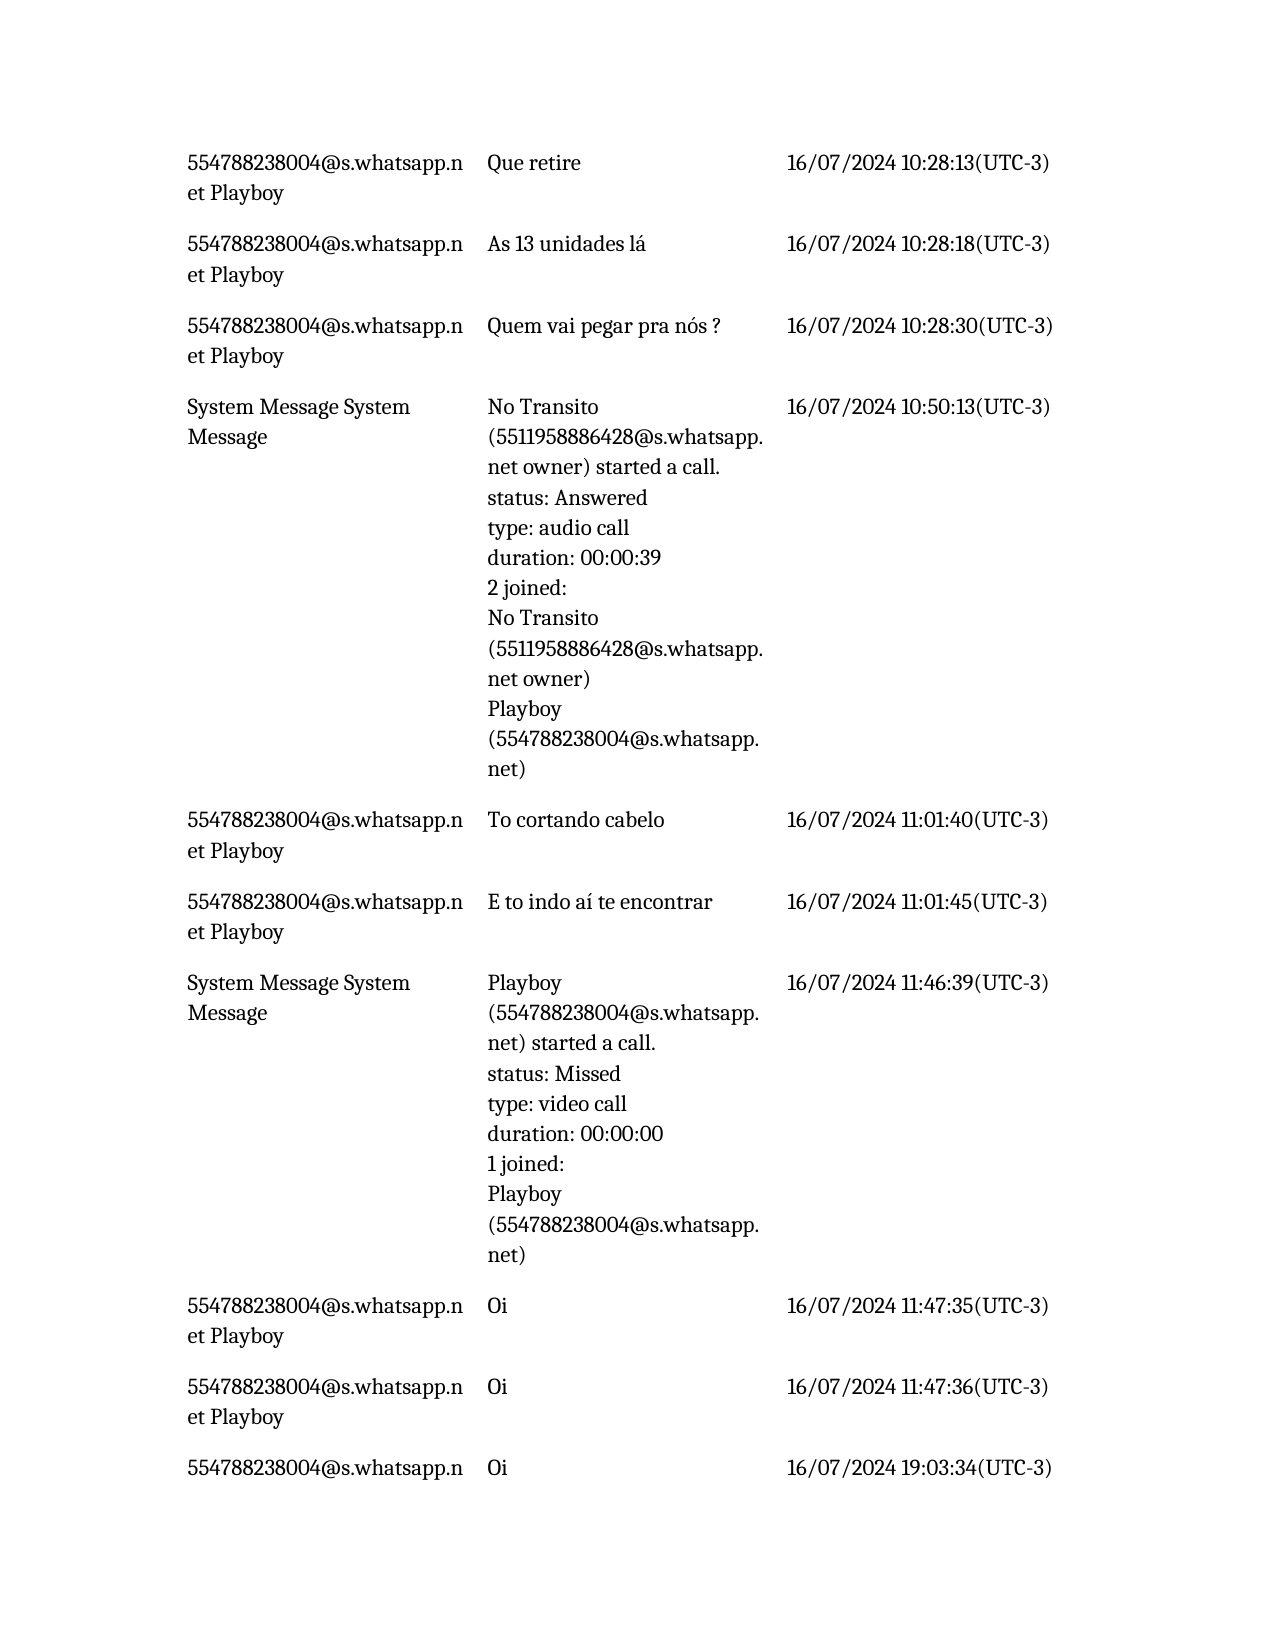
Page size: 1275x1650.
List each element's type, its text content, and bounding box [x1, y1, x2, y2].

table_cell Quem vai pegar pra nós ? [476, 313, 776, 394]
table_cell Oi [476, 1374, 776, 1455]
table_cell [776, 1455, 1076, 1482]
table_cell Playboy (554788238004@s.whatsapp.net) started a call. status: Missed type: video call duration: 00:00:00 1 joined: Playboy (554788238004@s.whatsapp.net) [476, 970, 776, 1293]
table_cell 16/07/2024 11:01:40(UTC-3) [776, 807, 1076, 888]
table_cell 16/07/2024 10:28:13(UTC-3) [776, 150, 1076, 231]
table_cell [176, 1455, 476, 1482]
table_cell To cortando cabelo [476, 807, 776, 888]
table_cell 554788238004@s.whatsapp.net Playboy [176, 889, 476, 970]
table_cell No Transito (5511958886428@s.whatsapp.net owner) started a call. status: Answered type: audio call duration: 00:00:39 2 joined: No Transito (5511958886428@s.whatsapp.net owner) Playboy (554788238004@s.whatsapp.net) [476, 394, 776, 807]
table_cell 554788238004@s.whatsapp.net Playboy [176, 1293, 476, 1374]
table_cell 554788238004@s.whatsapp.net Playboy [176, 313, 476, 394]
table_cell E to indo aí te encontrar [476, 889, 776, 970]
table_cell 16/07/2024 10:28:18(UTC-3) [776, 231, 1076, 312]
table_cell Oi [476, 1455, 776, 1482]
table_cell System Message System Message [176, 970, 476, 1293]
table_cell 16/07/2024 10:28:30(UTC-3) [776, 313, 1076, 394]
table_cell 554788238004@s.whatsapp.net Playboy [176, 231, 476, 312]
table_cell Oi [476, 1293, 776, 1374]
table_cell 554788238004@s.whatsapp.net Playboy [176, 807, 476, 888]
table_cell 16/07/2024 11:01:45(UTC-3) [776, 889, 1076, 970]
table_cell Que retire [476, 150, 776, 231]
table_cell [176, 150, 476, 231]
table_cell 16/07/2024 11:47:35(UTC-3) [776, 1293, 1076, 1374]
table_cell As 13 unidades lá [476, 231, 776, 312]
table_cell 16/07/2024 11:47:36(UTC-3) [776, 1374, 1076, 1455]
table_cell 554788238004@s.whatsapp.net Playboy [176, 1374, 476, 1455]
table_cell 16/07/2024 11:46:39(UTC-3) [776, 970, 1076, 1293]
table_cell 16/07/2024 10:50:13(UTC-3) [776, 394, 1076, 807]
table_cell System Message System Message [176, 394, 476, 807]
